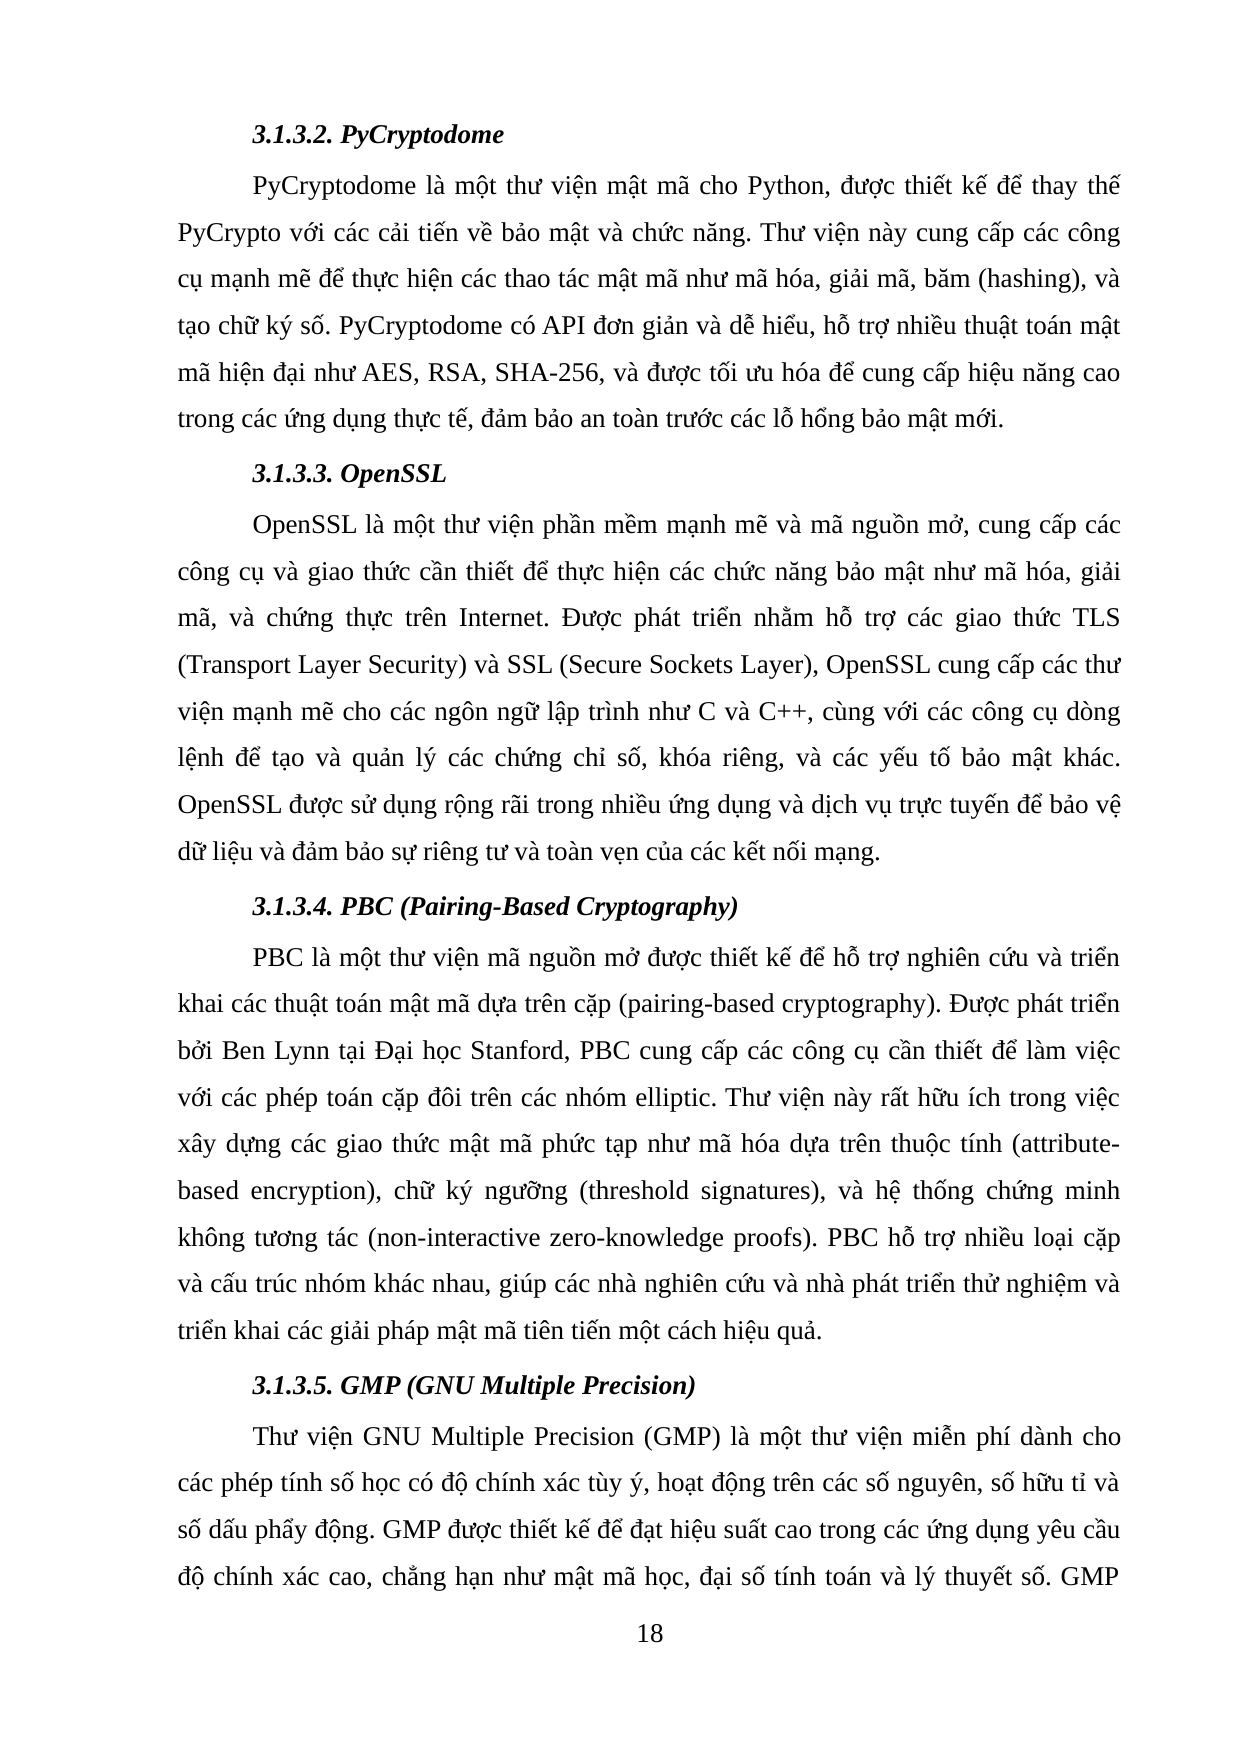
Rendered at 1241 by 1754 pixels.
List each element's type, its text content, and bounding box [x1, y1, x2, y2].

text OpenSSL là một thư viện phần mềm mạnh mẽ và mã nguồn mở, cung cấp các công cụ và giao thức cần thiết để thực hiện các chức năng bảo mật như mã hóa, giải mã, và chứng thực trên Internet. Được phát triển nhằm hỗ trợ các giao thức TLS (Transport Layer Security) và SSL (Secure Sockets Layer), OpenSSL cung cấp các thư viện mạnh mẽ cho các ngôn ngữ lập trình như C và C++, cùng với các công cụ dòng lệnh để tạo và quản lý các chứng chỉ số, khóa riêng, và các yếu tố bảo mật khác. OpenSSL được sử dụng rộng rãi trong nhiều ứng dụng và dịch vụ trực tuyến để bảo vệ dữ liệu và đảm bảo sự riêng tư và toàn vẹn của các kết nối mạng. [177, 508, 1122, 866]
subtitle 3.1.3.5. GMP (GNU Multiple Precision) [252, 1369, 1122, 1400]
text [177, 1420, 1122, 1591]
subtitle 3.1.3.2. PyCryptodome [252, 118, 1122, 149]
text PyCryptodome là một thư viện mật mã cho Python, được thiết kế để thay thế PyCrypto với các cải tiến về bảo mật và chức năng. Thư viện này cung cấp các công cụ mạnh mẽ để thực hiện các thao tác mật mã như mã hóa, giải mã, băm (hashing), và tạo chữ ký số. PyCryptodome có API đơn giản và dễ hiểu, hỗ trợ nhiều thuật toán mật mã hiện đại như AES, RSA, SHA-256, và được tối ưu hóa để cung cấp hiệu năng cao trong các ứng dụng thực tế, đảm bảo an toàn trước các lỗ hổng bảo mật mới. [177, 169, 1122, 433]
text PBC là một thư viện mã nguồn mở được thiết kế để hỗ trợ nghiên cứu và triển khai các thuật toán mật mã dựa trên cặp (pairing-based cryptography). Được phát triển bởi Ben Lynn tại Đại học Stanford, PBC cung cấp các công cụ cần thiết để làm việc với các phép toán cặp đôi trên các nhóm elliptic. Thư viện này rất hữu ích trong việc xây dựng các giao thức mật mã phức tạp như mã hóa dựa trên thuộc tính (attribute-based encryption), chữ ký ngưỡng (threshold signatures), và hệ thống chứng minh không tương tác (non-interactive zero-knowledge proofs). PBC hỗ trợ nhiều loại cặp và cấu trúc nhóm khác nhau, giúp các nhà nghiên cứu và nhà phát triển thử nghiệm và triển khai các giải pháp mật mã tiên tiến một cách hiệu quả. [177, 941, 1122, 1345]
subtitle 3.1.3.4. PBC (Pairing-Based Cryptography) [252, 890, 1122, 921]
subtitle 3.1.3.3. OpenSSL [252, 457, 1122, 488]
